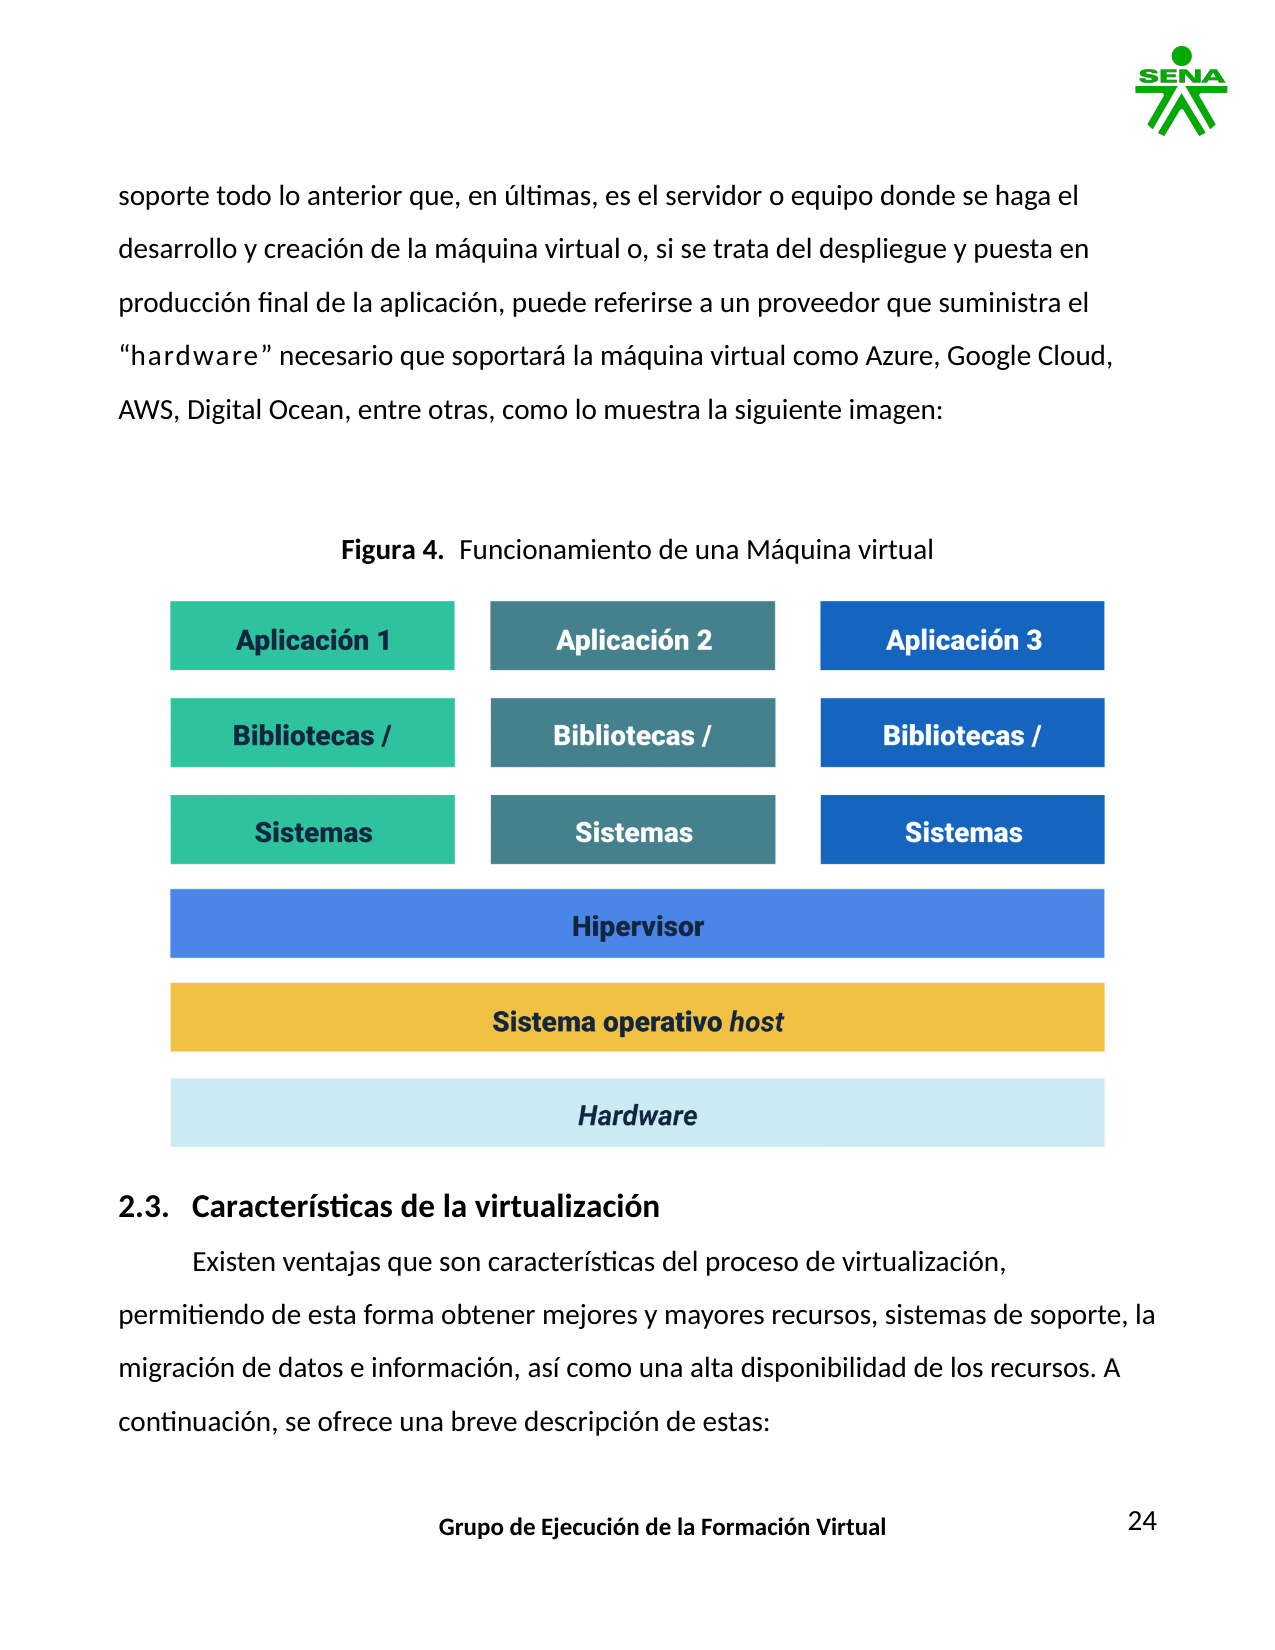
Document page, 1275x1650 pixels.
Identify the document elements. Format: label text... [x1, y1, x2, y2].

picture [170, 601, 1105, 1147]
text Funcionamiento de una Máquina virtual [118, 531, 1157, 567]
picture [1135, 46, 1228, 136]
subtitle Características de la virtualización [118, 1185, 1157, 1226]
text Existen ventajas que son características del proceso de virtualización, permitiendo de esta forma obtener mejores y mayores recursos, sistemas de soporte, la migración de datos e información, así como una alta disponibilidad de los recursos. A continuación, se ofrece una breve descripción de estas: [118, 1243, 1157, 1438]
